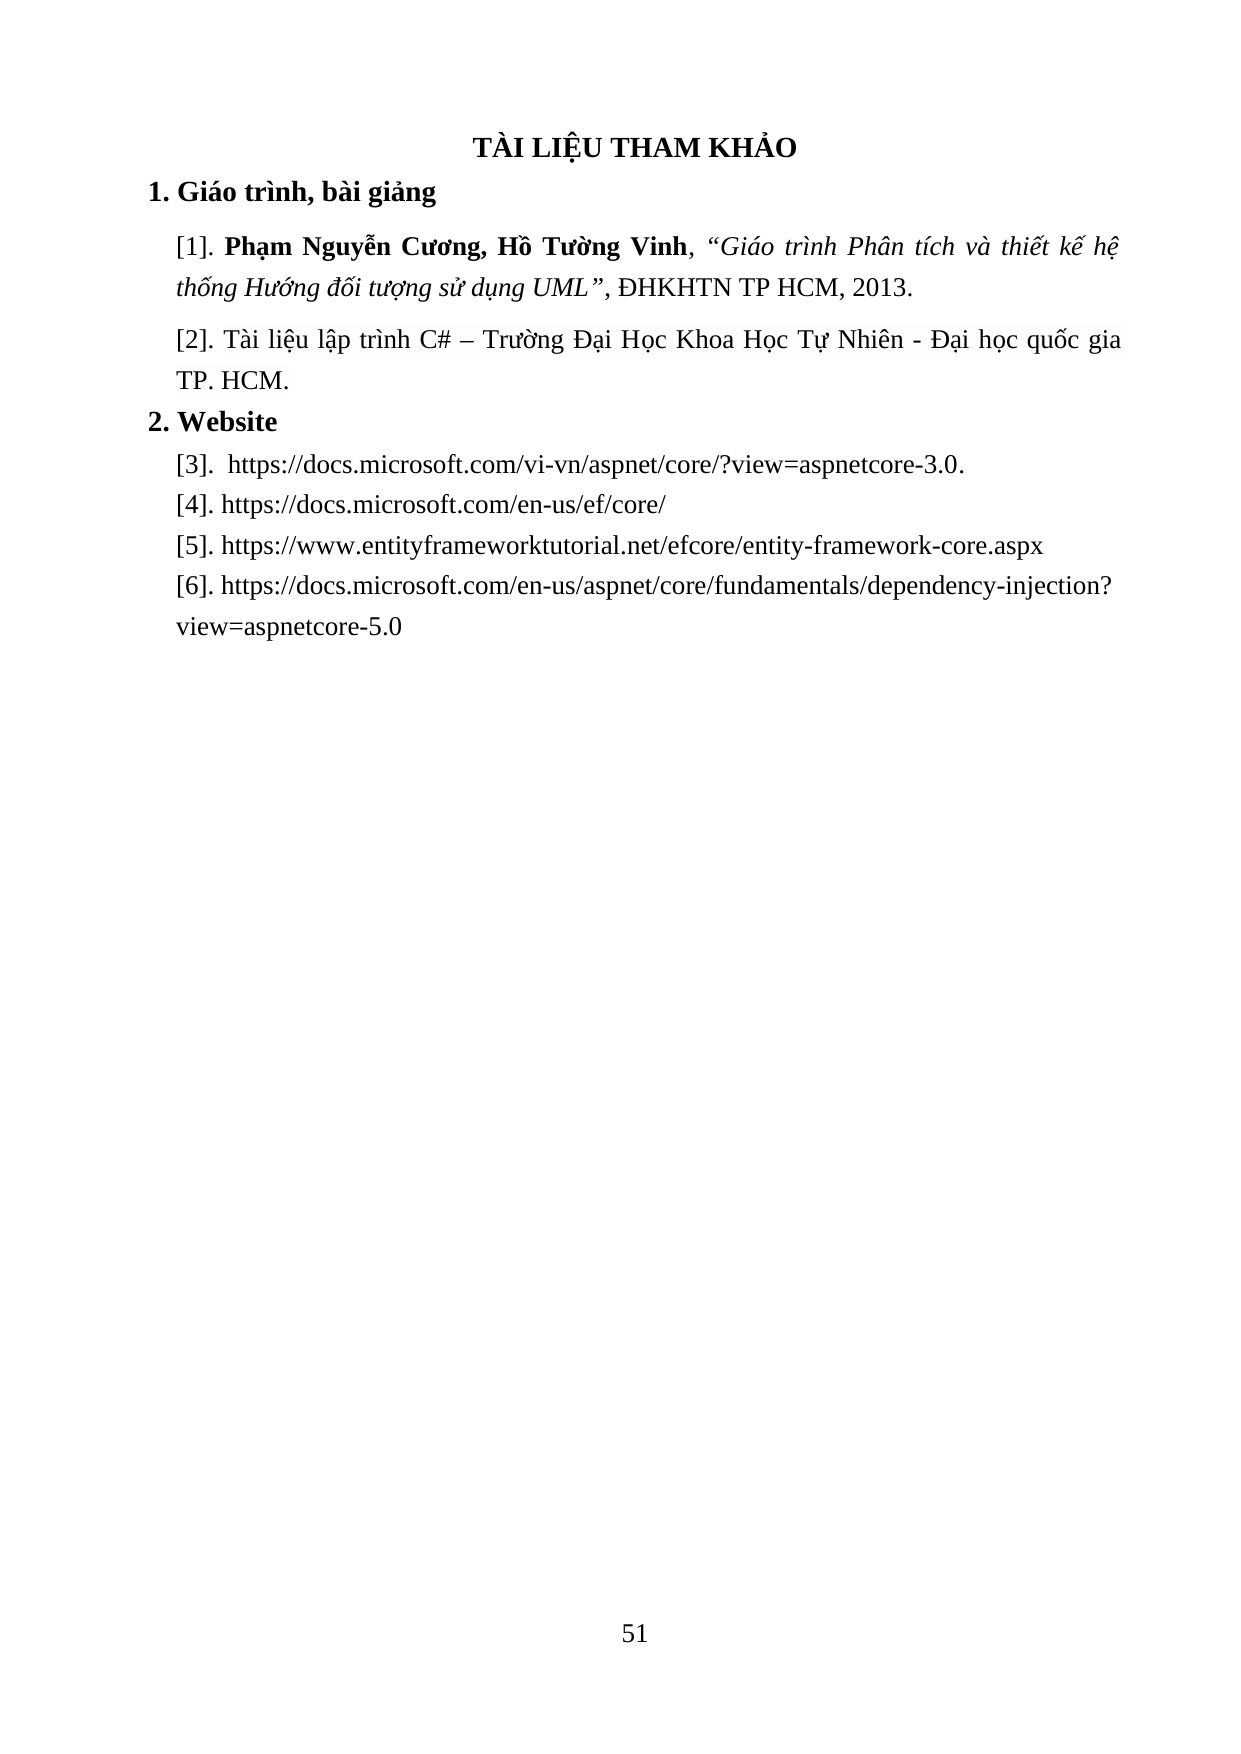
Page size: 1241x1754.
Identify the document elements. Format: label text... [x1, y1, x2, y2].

list [5]. https://www.entityframeworktutorial.net/efcore/entity-framework-core.aspx [176, 529, 1122, 560]
list [6]. https://docs.microsoft.com/en-us/aspnet/core/fundamentals/dependency-injection?view=aspnetcore-5.0 [176, 569, 1122, 641]
list 1. Giáo trình, bài giảng [148, 174, 1122, 208]
list [2]. Tài liệu lập trình C# – Trường Đại Học Khoa Học Tự Nhiên - Đại học quốc gia TP. HCM. [176, 323, 1122, 395]
list 2. Website [148, 404, 1122, 438]
text [1]. Phạm Nguyễn Cương, Hồ Tường Vinh, “Giáo trình Phân tích và thiết kế hệ thống Hướng đối tượng sử dụng UML”, ĐHKHTN TP HCM, 2013. [176, 230, 1122, 302]
list [3]. https://docs.microsoft.com/vi-vn/aspnet/core/?view=aspnetcore-3.0. [176, 448, 1122, 479]
list TÀI LIỆU THAM KHẢO [148, 131, 1122, 164]
list [4]. https://docs.microsoft.com/en-us/ef/core/ [176, 488, 1122, 519]
